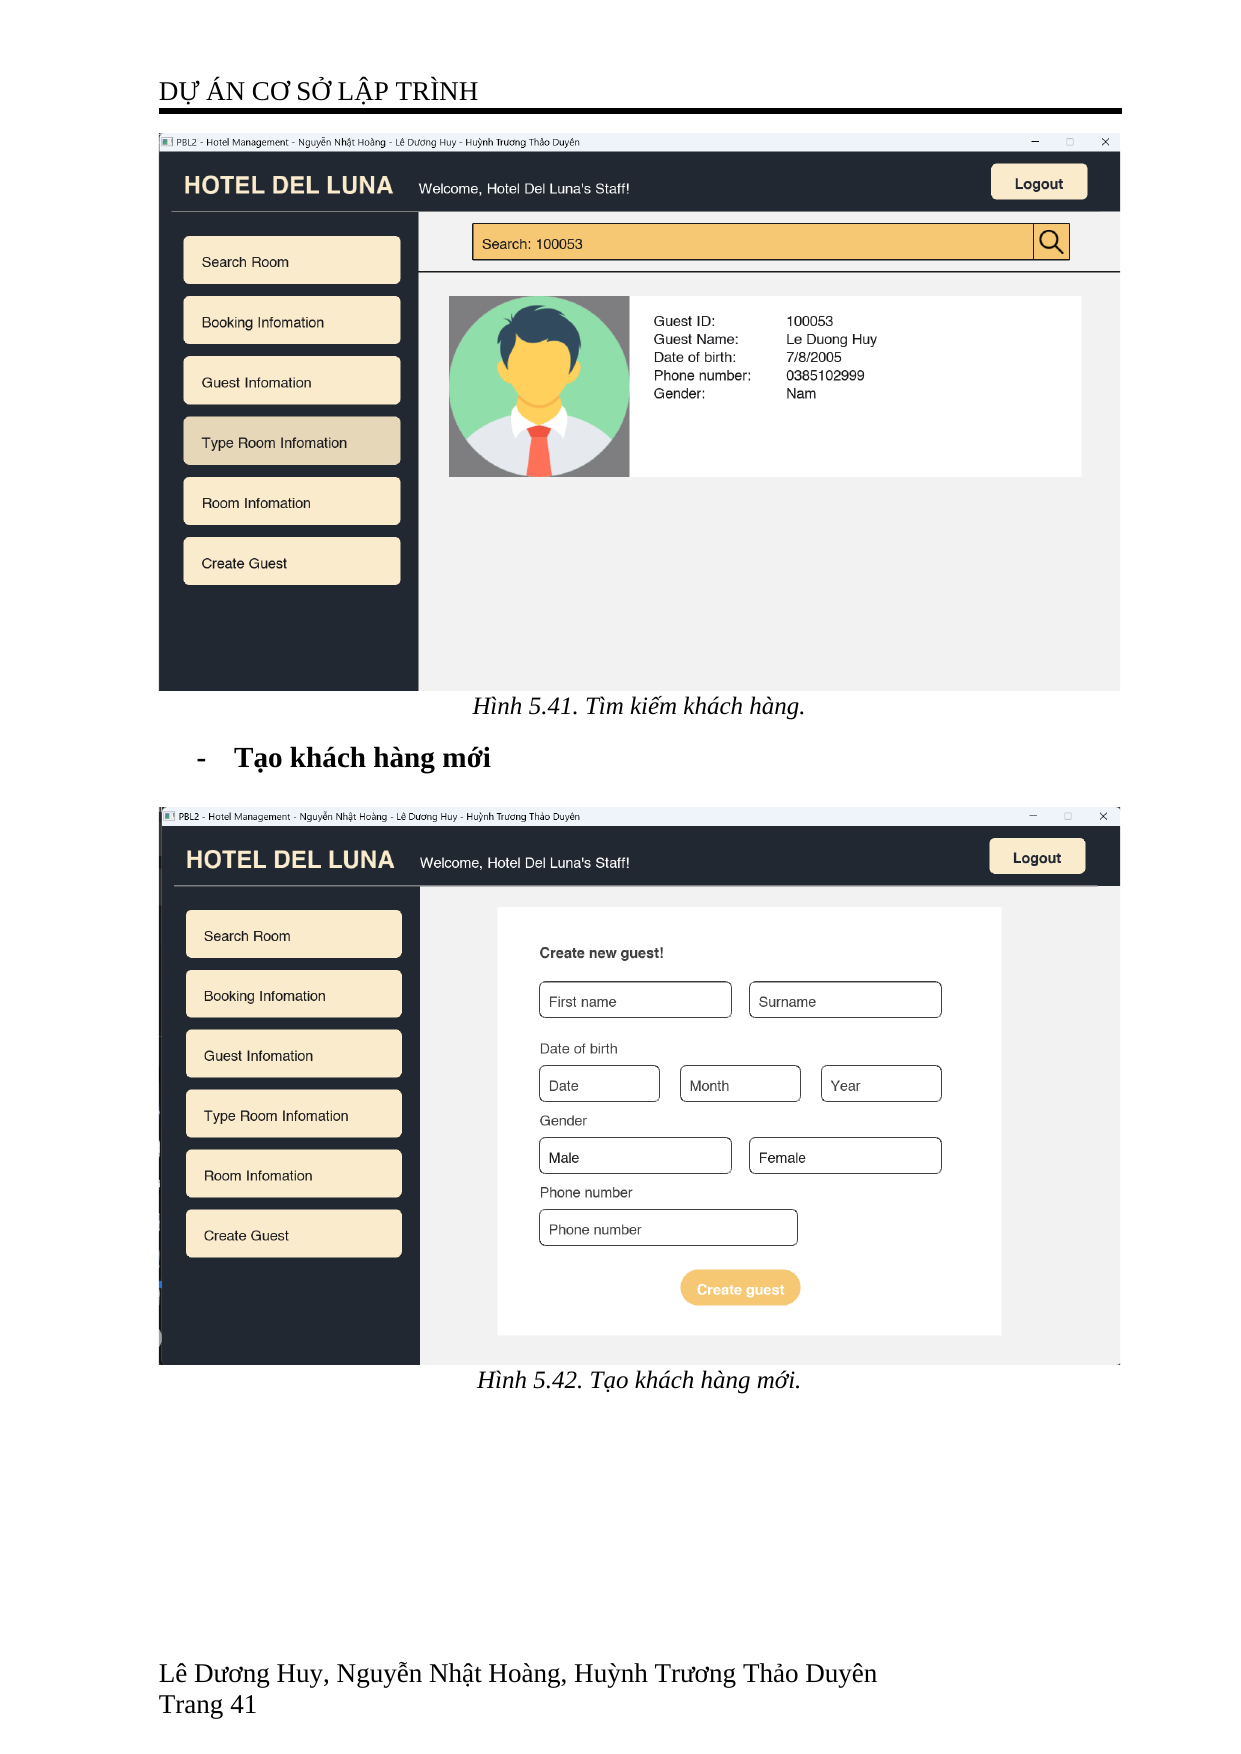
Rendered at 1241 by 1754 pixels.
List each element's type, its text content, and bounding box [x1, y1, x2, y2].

picture [158, 133, 1121, 691]
list Tạo khách hàng mới [196, 740, 1122, 774]
picture [158, 807, 1121, 1365]
